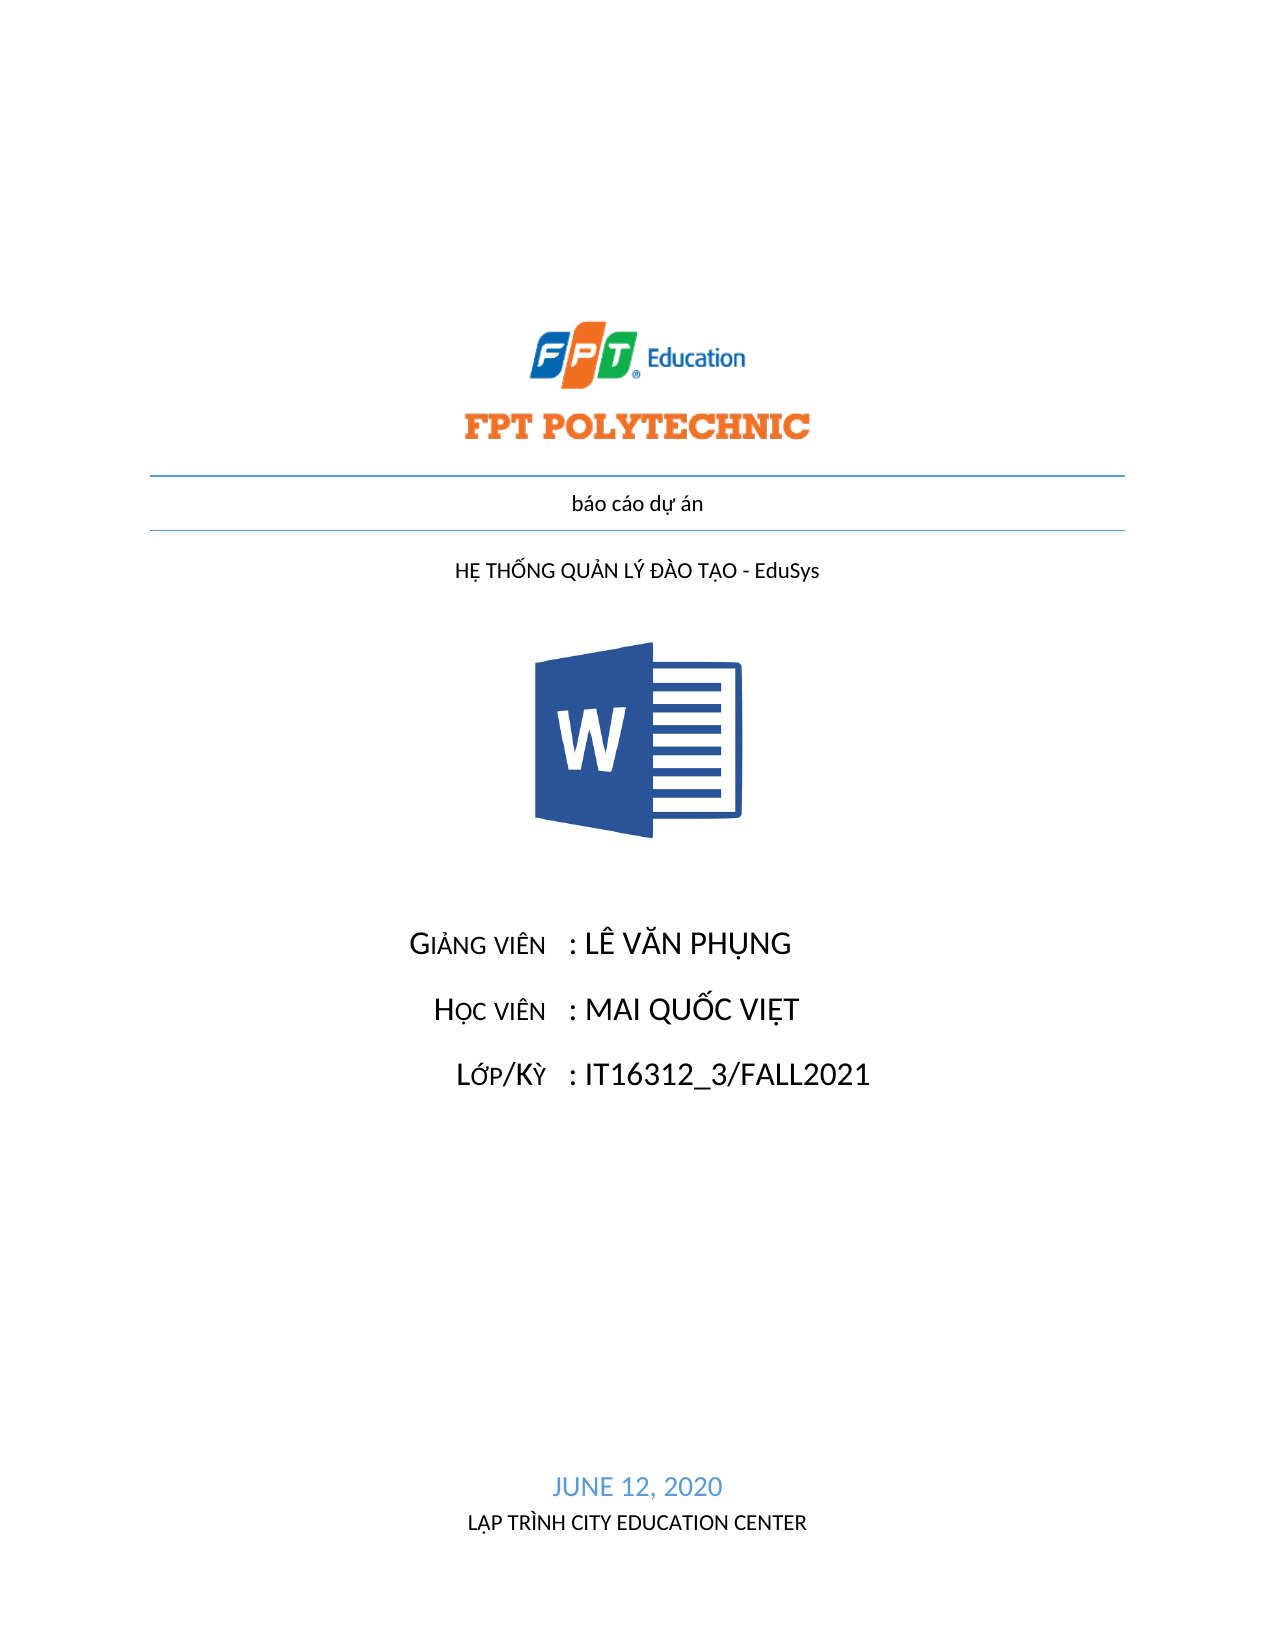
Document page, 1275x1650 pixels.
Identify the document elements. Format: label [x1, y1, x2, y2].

picture [469, 634, 806, 859]
picture [453, 310, 822, 451]
